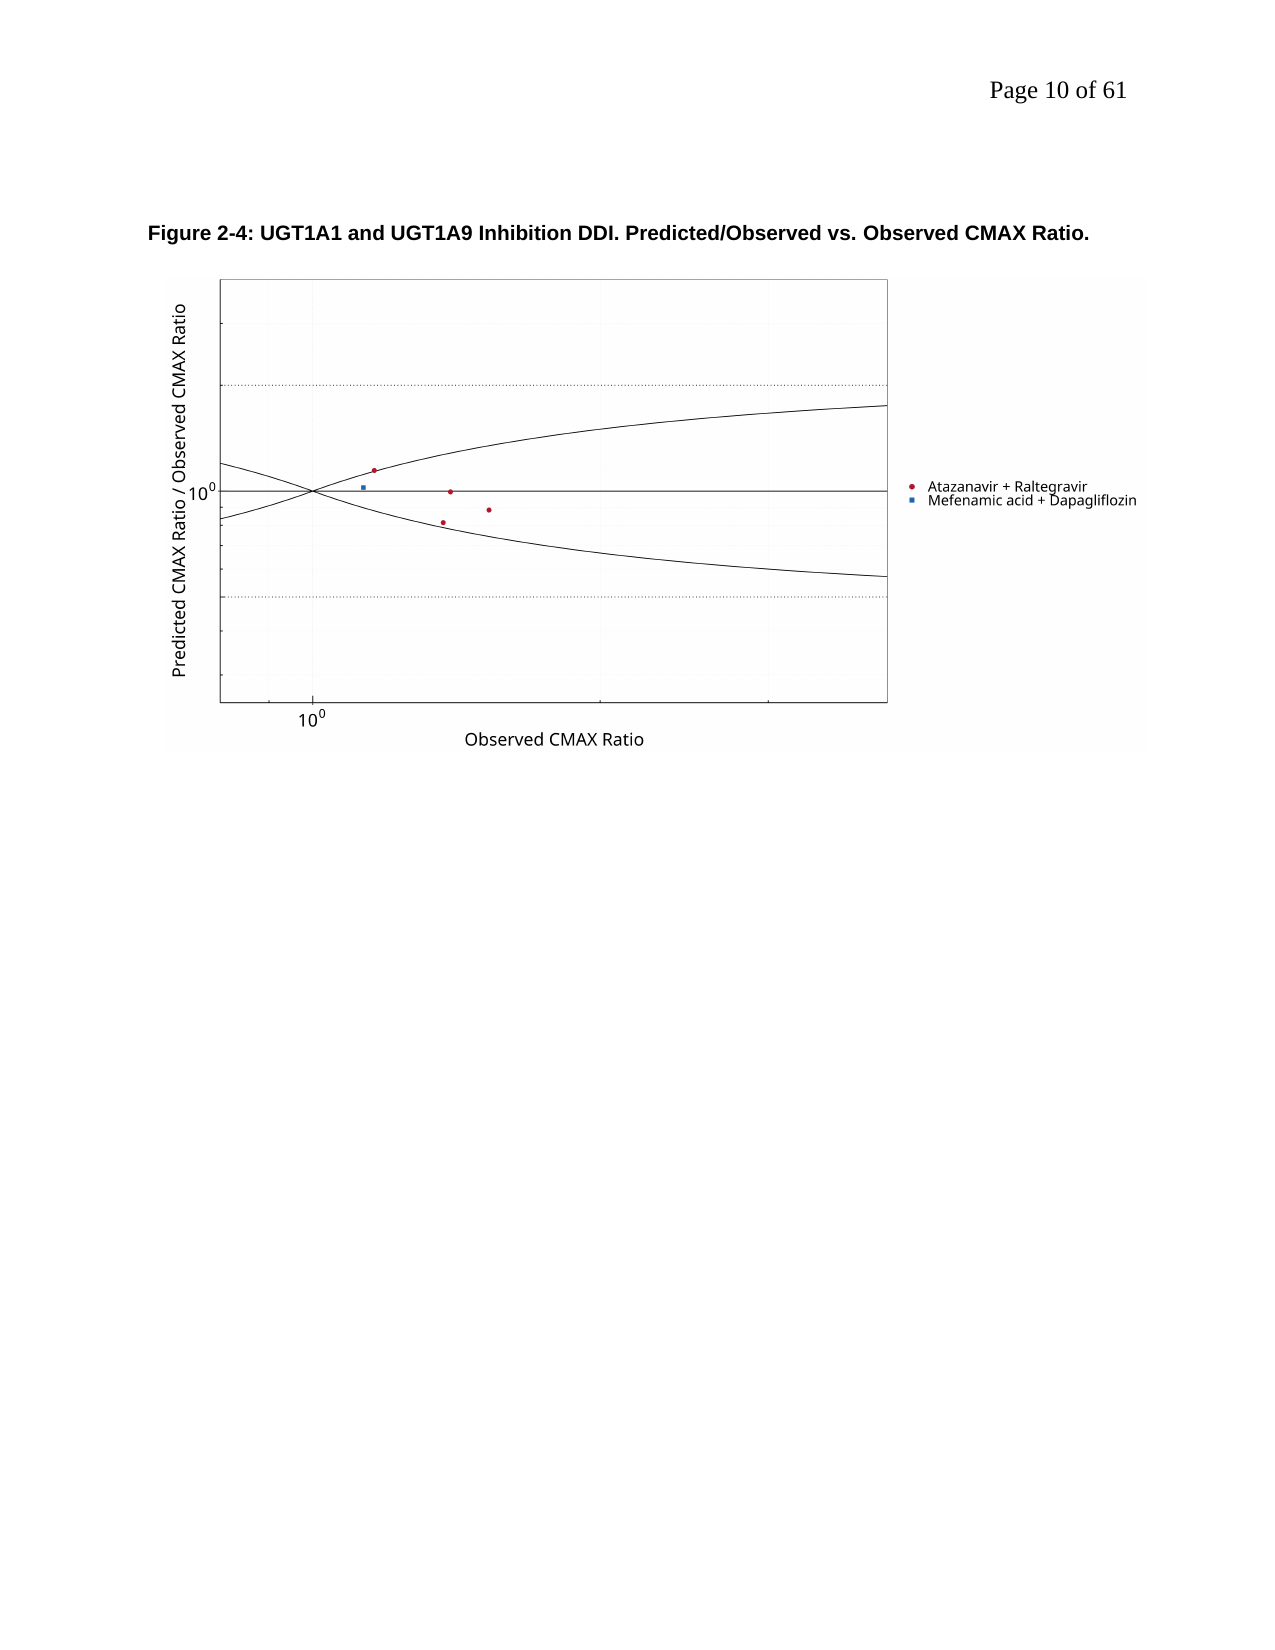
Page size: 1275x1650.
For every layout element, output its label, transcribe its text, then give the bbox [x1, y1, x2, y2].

text Figure 2-4: UGT1A1 and UGT1A9 Inhibition DDI. Predicted/Observed vs. Observed CMAX Ratio. [148, 221, 1127, 245]
picture [166, 275, 1146, 752]
